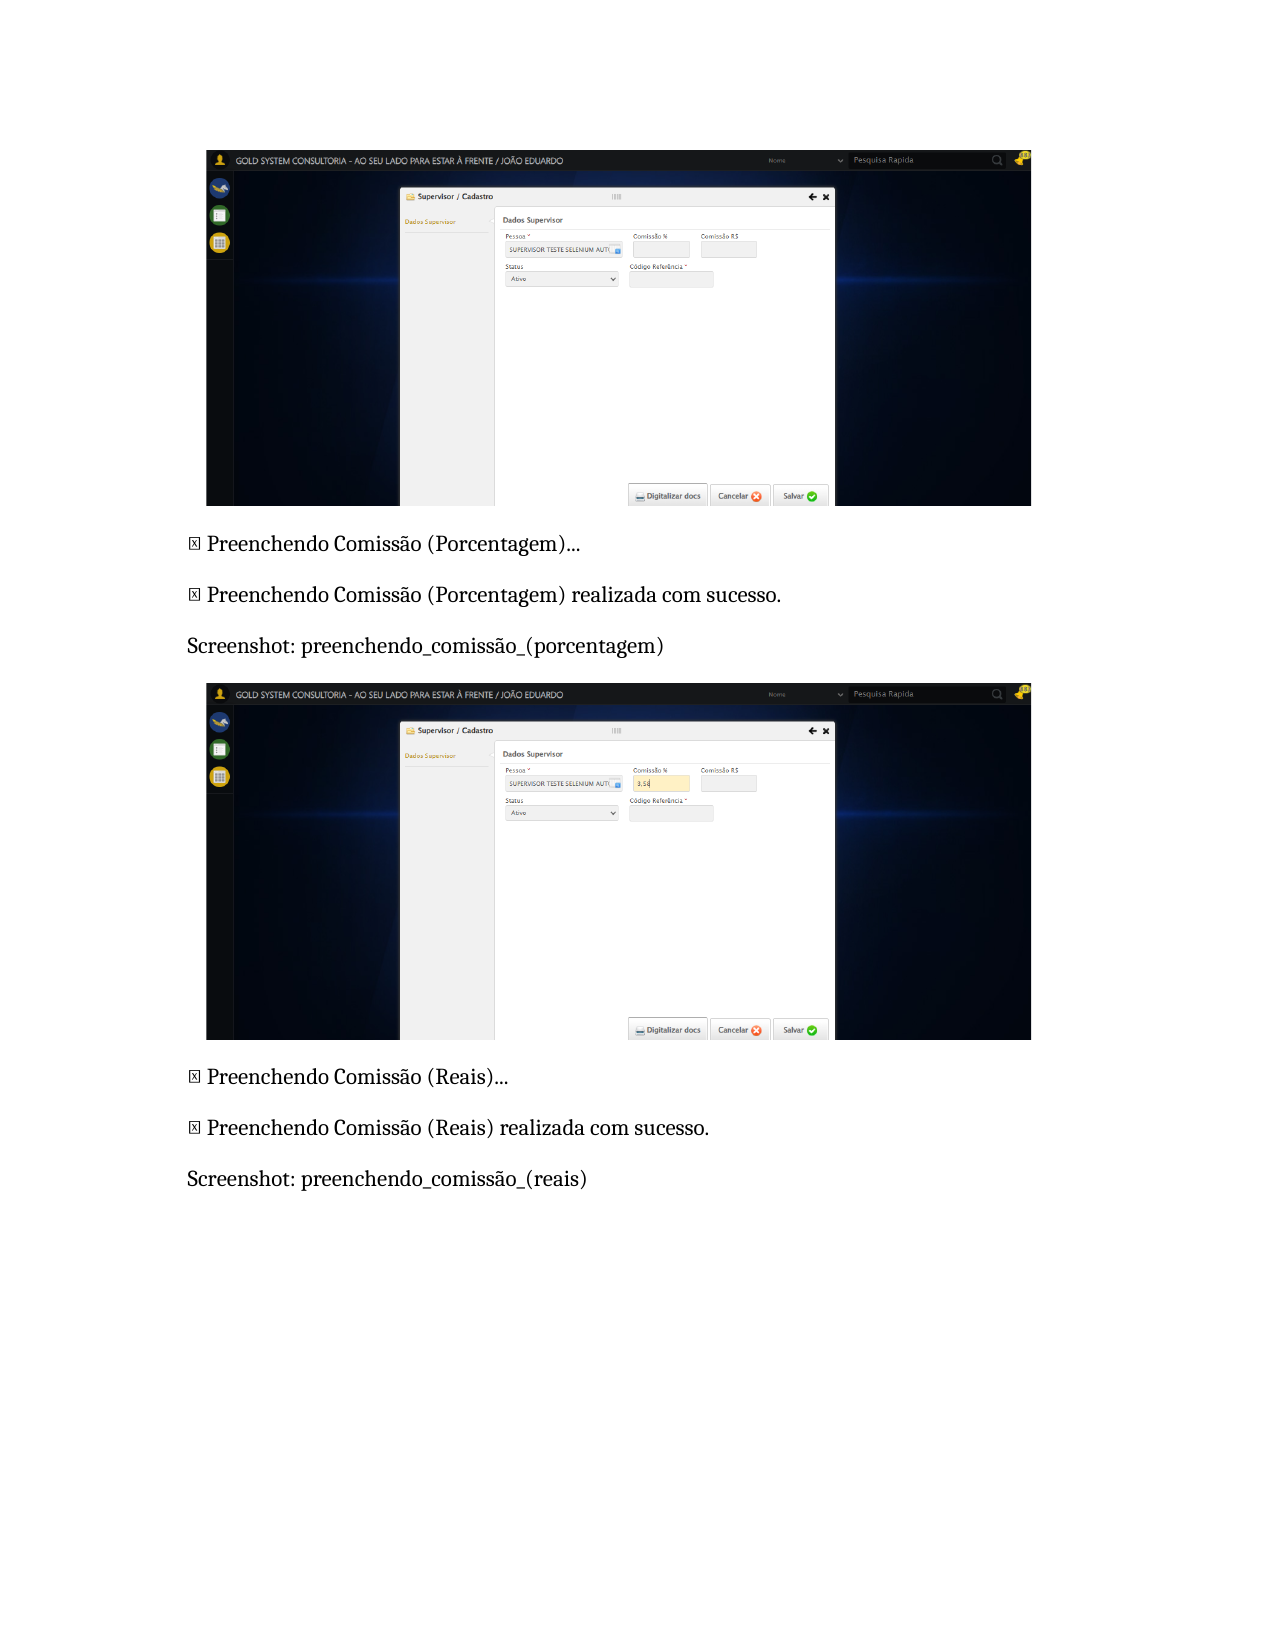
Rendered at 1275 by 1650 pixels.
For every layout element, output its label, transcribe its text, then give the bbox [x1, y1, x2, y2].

text 🔄 Preenchendo Comissão (Porcentagem)... [187, 530, 1087, 557]
text 🔄 Preenchendo Comissão (Reais)... [187, 1064, 1087, 1090]
picture [206, 683, 1032, 1040]
text Screenshot: preenchendo_comissão_(porcentagem) [187, 632, 1087, 659]
text Screenshot: preenchendo_comissão_(reais) [187, 1166, 1087, 1192]
text ✅ Preenchendo Comissão (Porcentagem) realizada com sucesso. [187, 581, 1087, 608]
text ✅ Preenchendo Comissão (Reais) realizada com sucesso. [187, 1115, 1087, 1141]
picture [206, 150, 1032, 506]
